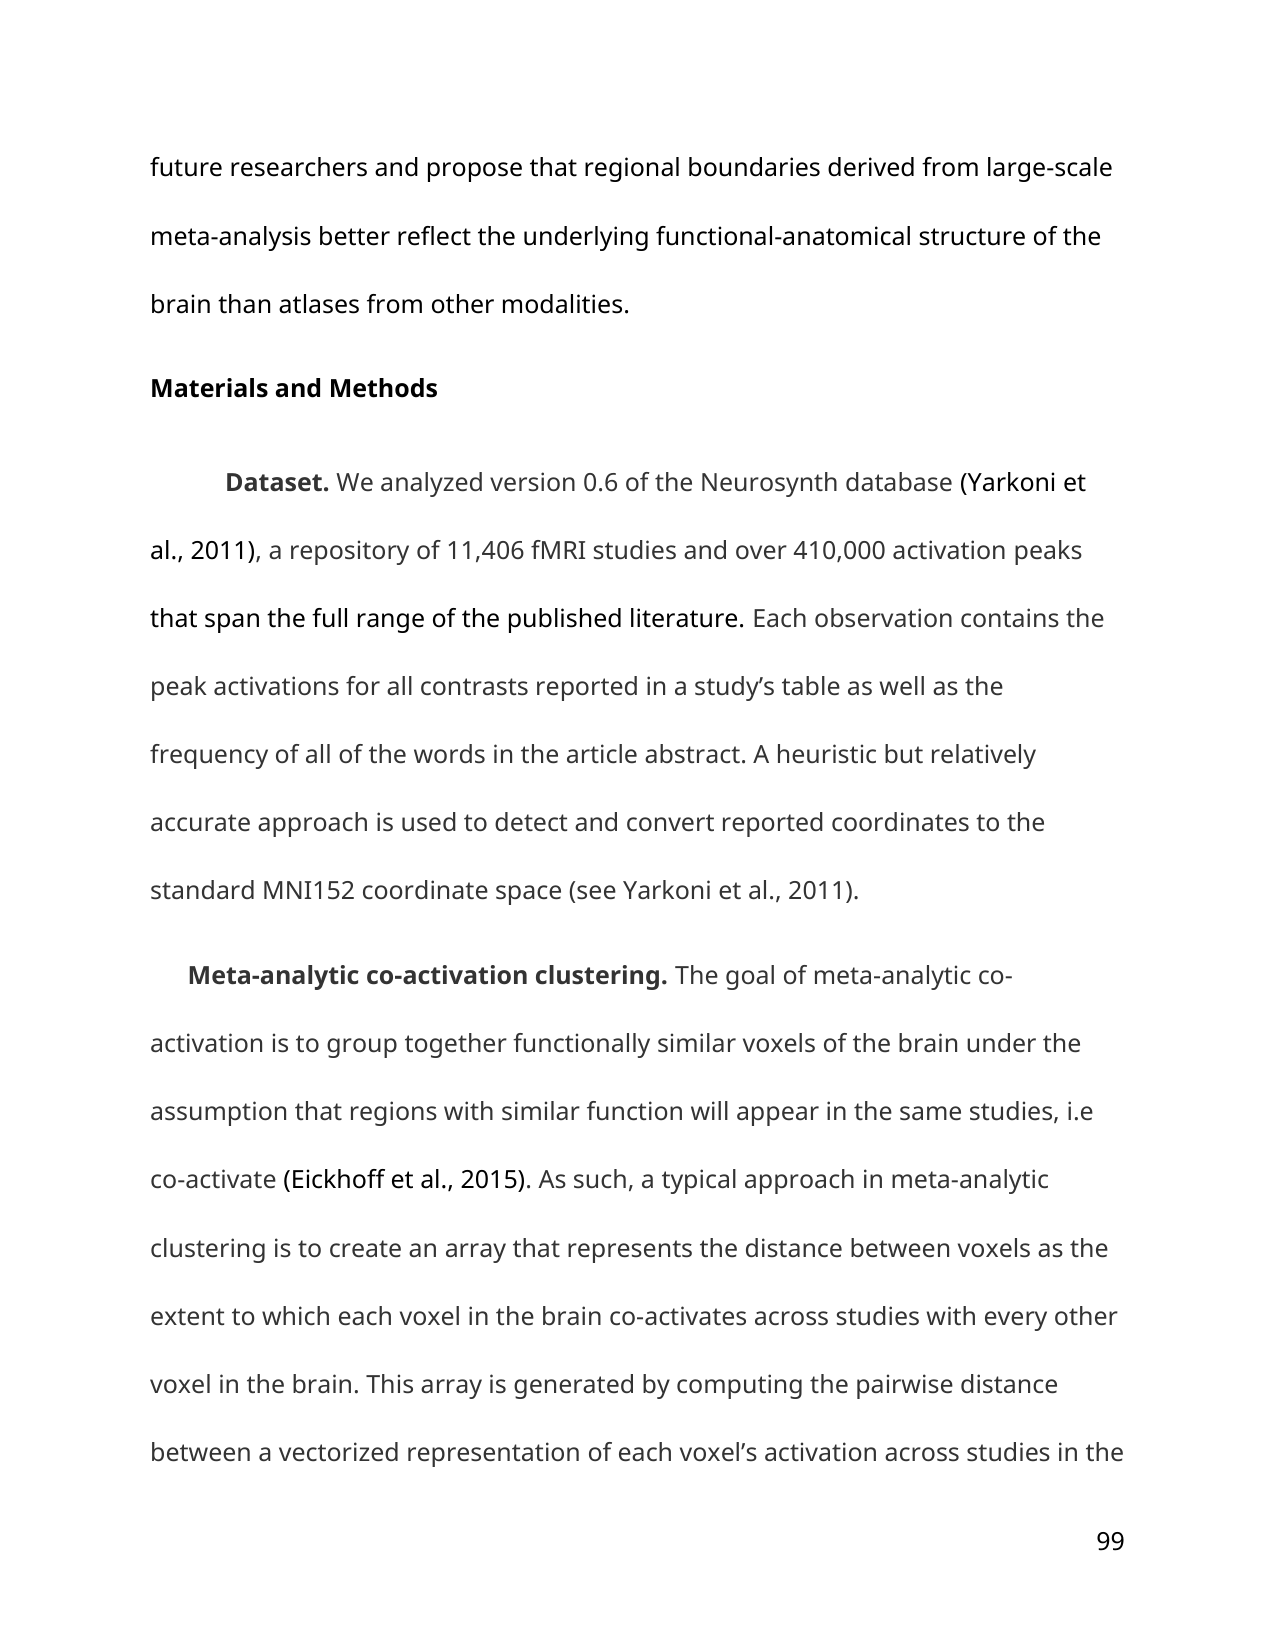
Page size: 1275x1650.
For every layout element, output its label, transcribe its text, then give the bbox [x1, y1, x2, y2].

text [150, 150, 1125, 320]
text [150, 958, 1125, 1435]
text Materials and Methods [150, 371, 1125, 405]
text Dataset. We analyzed version 0.6 of the Neurosynth database (Yarkoni et al., 2011), a repository of 11,406 fMRI studies and over 410,000 activation peaks that span the full range of the published literature. Each observation contains the peak activations for all contrasts reported in a study’s table as well as the frequency of all of the words in the article abstract. A heuristic but relatively accurate approach is used to detect and convert reported coordinates to the standard MNI152 coordinate space (see Yarkoni et al., 2011). [150, 464, 1125, 907]
